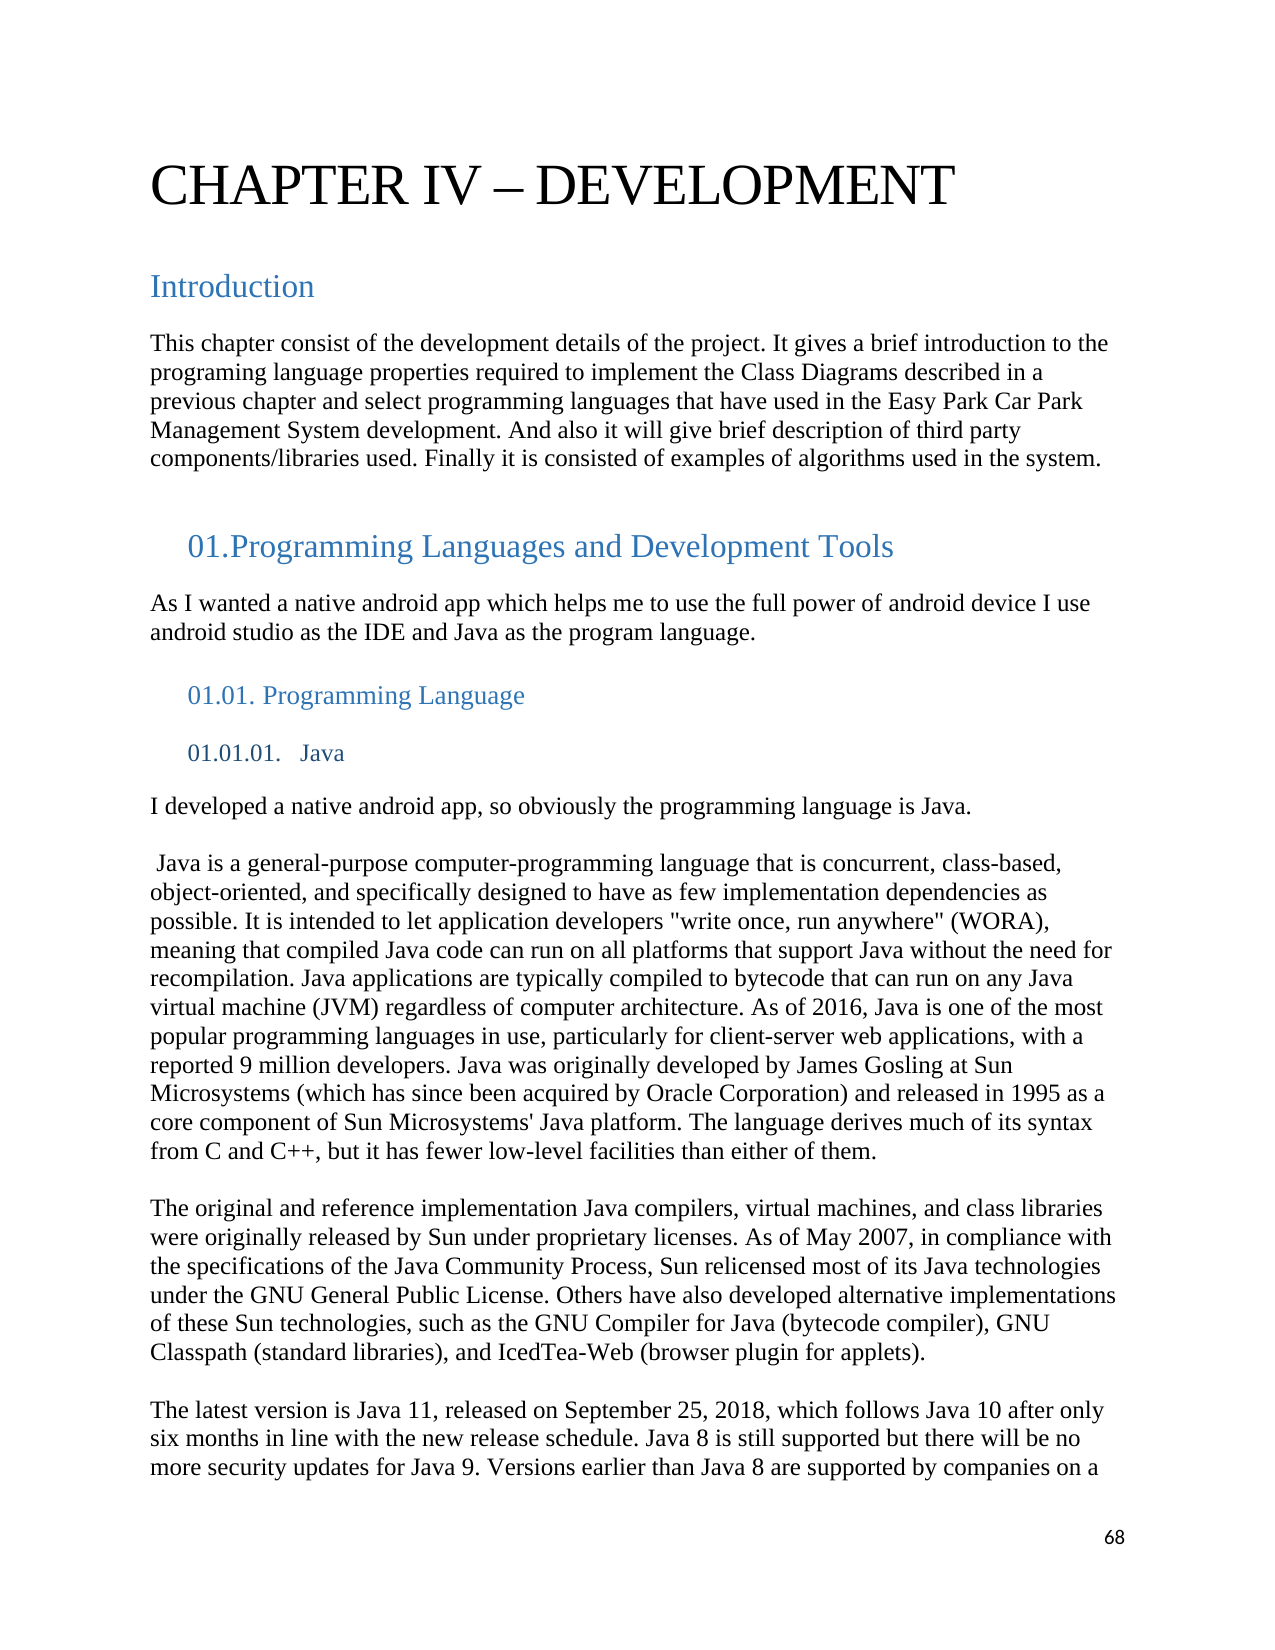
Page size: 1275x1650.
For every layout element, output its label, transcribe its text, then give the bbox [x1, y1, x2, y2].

text I developed a native android app, so obviously the programming language is Java. [150, 791, 1125, 820]
text This chapter consist of the development details of the project. It gives a brief introduction to the programing language properties required to implement the Class Diagrams described in a previous chapter and select programming languages that have used in the Easy Park Car Park Management System development. And also it will give brief description of third party components/libraries used. Finally it is consisted of examples of algorithms used in the system. [150, 328, 1125, 472]
subtitle Java [187, 738, 1125, 767]
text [150, 1395, 1125, 1481]
subtitle Programming Language [187, 679, 1125, 710]
text Java is a general-purpose computer-programming language that is concurrent, class-based, object-oriented, and specifically designed to have as few implementation dependencies as possible. It is intended to let application developers "write once, run anywhere" (WORA), meaning that compiled Java code can run on all platforms that support Java without the need for recompilation. Java applications are typically compiled to bytecode that can run on any Java virtual machine (JVM) regardless of computer architecture. As of 2016, Java is one of the most popular programming languages in use, particularly for client-server web applications, with a reported 9 million developers. Java was originally developed by James Gosling at Sun Microsystems (which has since been acquired by Oracle Corporation) and released in 1995 as a core component of Sun Microsystems' Java platform. The language derives much of its syntax from C and C++, but it has fewer low-level facilities than either of them. [150, 848, 1125, 1165]
text The original and reference implementation Java compilers, virtual machines, and class libraries were originally released by Sun under proprietary licenses. As of May 2007, in compliance with the specifications of the Java Community Process, Sun relicensed most of its Java technologies under the GNU General Public License. Others have also developed alternative implementations of these Sun technologies, such as the GNU Compiler for Java (bytecode compiler), GNU Classpath (standard libraries), and IcedTea-Web (browser plugin for applets). [150, 1193, 1125, 1366]
text As I wanted a native android app which helps me to use the full power of android device I use android studio as the IDE and Java as the program language. [150, 588, 1125, 646]
subtitle Introduction [150, 266, 1125, 304]
title CHAPTER IV – DEVELOPMENT [150, 150, 1125, 217]
subtitle Programming Languages and Development Tools [187, 526, 1125, 564]
